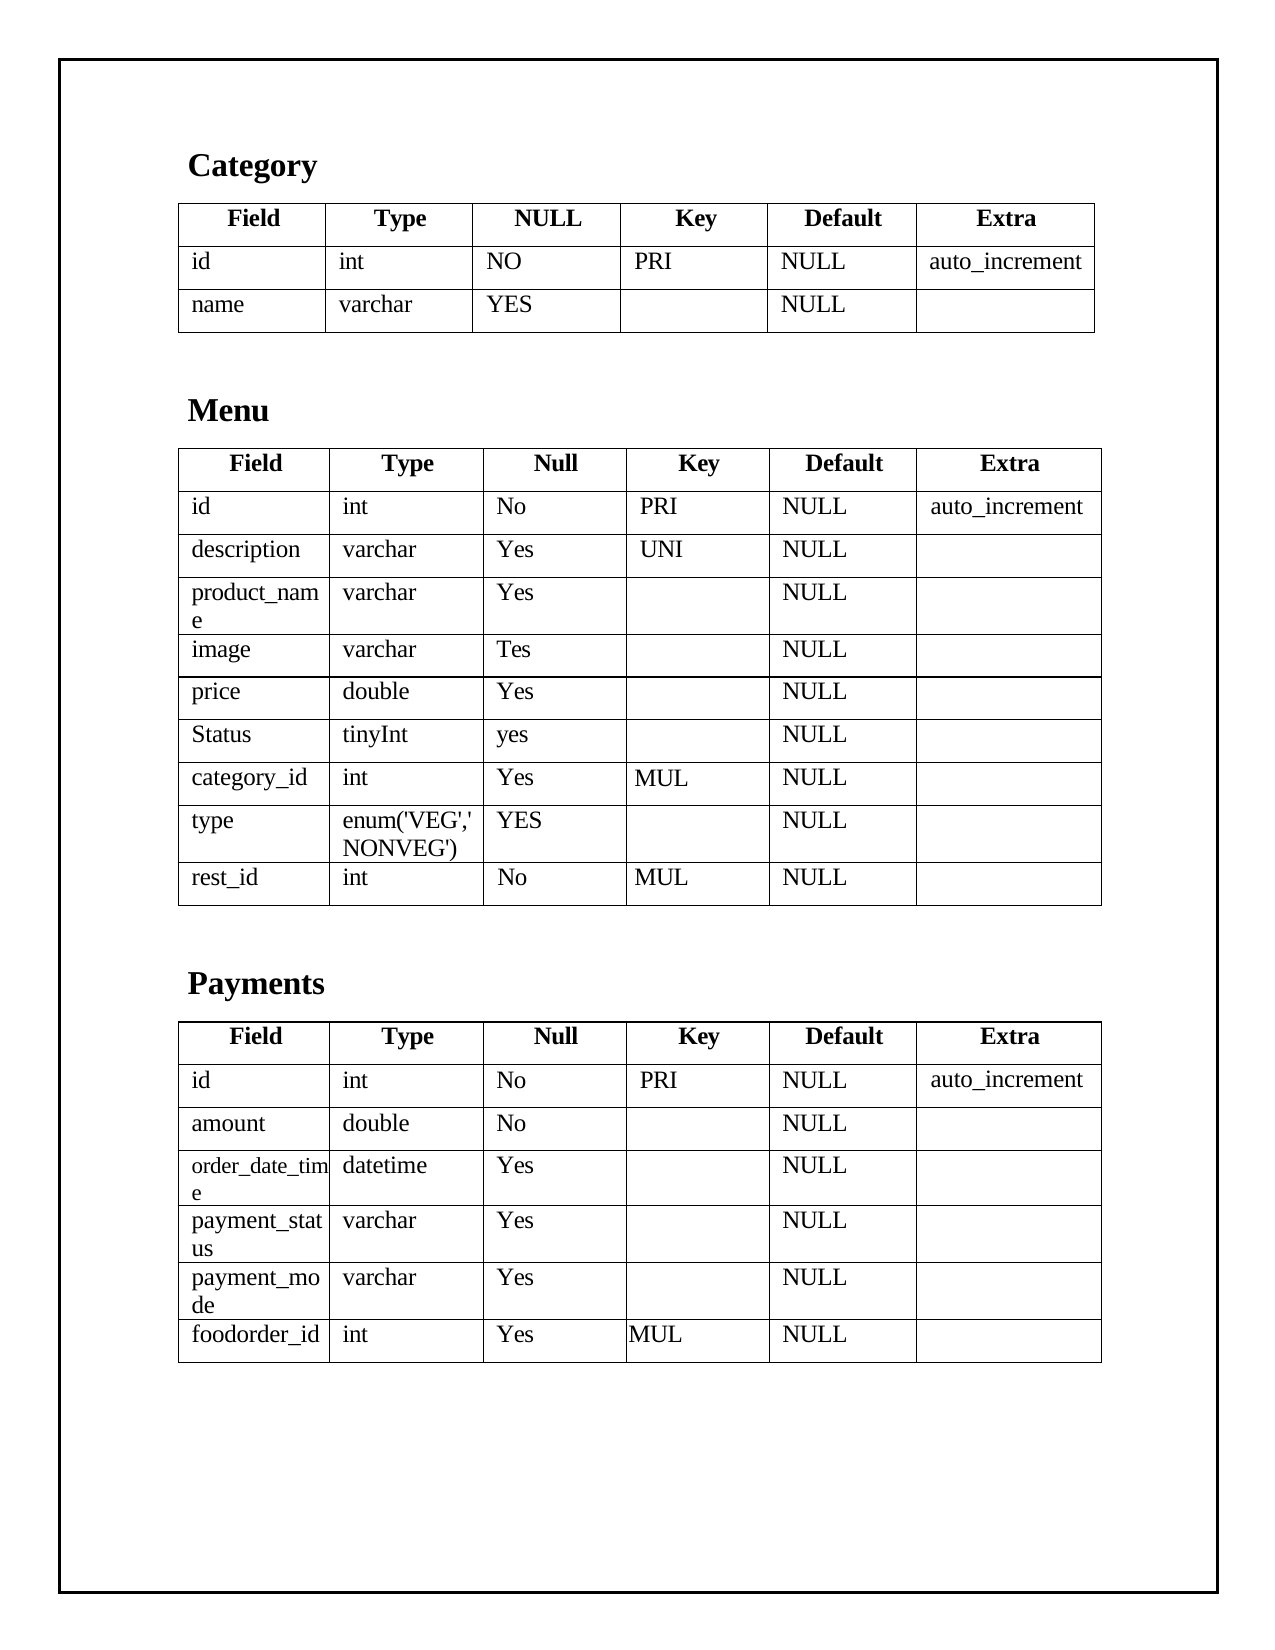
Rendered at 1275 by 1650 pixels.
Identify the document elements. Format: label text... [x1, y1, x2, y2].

table_cell int [330, 1065, 483, 1107]
table_cell Tes [484, 635, 626, 676]
table_cell PRI [627, 1065, 769, 1107]
table_header Type [326, 204, 472, 246]
table_cell int [330, 1320, 483, 1362]
table_cell NULL [770, 806, 916, 862]
table_cell [917, 806, 1101, 862]
table_cell [917, 535, 1101, 577]
table_header Type [330, 1023, 483, 1064]
table_cell [627, 1108, 769, 1150]
table_cell [917, 1206, 1101, 1262]
table_cell rest_id [179, 863, 329, 905]
table_cell [621, 290, 767, 332]
table_cell [917, 635, 1101, 676]
table_cell PRI [627, 492, 769, 534]
text Payments [187, 963, 1213, 1002]
table_cell image [179, 635, 329, 676]
table_cell NULL [770, 763, 916, 805]
table_cell UNI [627, 535, 769, 577]
table_cell NULL [770, 1263, 916, 1319]
table_cell Yes [484, 1320, 626, 1362]
table_header Default [770, 1023, 916, 1064]
table_header Field [179, 1023, 329, 1064]
table_cell NULL [770, 1108, 916, 1150]
table_cell int [326, 247, 472, 289]
table_header Default [768, 204, 916, 246]
table_cell id [179, 492, 329, 534]
table_cell category_id [179, 763, 329, 805]
table_cell [917, 1151, 1101, 1205]
table_cell NULL [768, 247, 916, 289]
table_cell [627, 1206, 769, 1262]
table_cell [627, 1151, 769, 1205]
table_cell auto_increment [917, 1065, 1101, 1107]
table_cell [917, 720, 1101, 762]
table_header Default [770, 449, 916, 491]
table_cell int [330, 863, 483, 905]
table_cell varchar [326, 290, 472, 332]
table_cell order_date_time [179, 1151, 329, 1205]
table_header Extra [917, 1023, 1101, 1064]
table_cell [917, 578, 1101, 634]
table_header Key [627, 1023, 769, 1064]
table_cell No [484, 492, 626, 534]
table_cell datetime [330, 1151, 483, 1205]
table_cell MUL [627, 763, 769, 805]
table_cell Yes [484, 535, 626, 577]
table_cell NULL [768, 290, 916, 332]
table_header Key [627, 449, 769, 491]
table_cell [627, 720, 769, 762]
table_header Field [179, 449, 329, 491]
table_cell Yes [484, 1151, 626, 1205]
table_cell YES [473, 290, 620, 332]
table_header Field [179, 204, 325, 246]
table_cell NULL [770, 492, 916, 534]
table_header NULL [473, 204, 620, 246]
table_cell [917, 1320, 1101, 1362]
table_header Extra [917, 449, 1101, 491]
table_cell Yes [484, 1263, 626, 1319]
table_cell [917, 1108, 1101, 1150]
table_cell NULL [770, 1320, 916, 1362]
table_cell double [330, 1108, 483, 1150]
text Menu [187, 390, 1213, 428]
table_cell [627, 678, 769, 719]
table_cell Status [179, 720, 329, 762]
table_cell [917, 863, 1101, 905]
table_cell MUL [627, 863, 769, 905]
table_cell id [179, 1065, 329, 1107]
table_cell varchar [330, 635, 483, 676]
table_cell enum('VEG','NONVEG') [330, 806, 483, 862]
table_cell varchar [330, 578, 483, 634]
table_cell payment_mode [179, 1263, 329, 1319]
table_cell [917, 763, 1101, 805]
table_cell NO [473, 247, 620, 289]
table_cell [917, 678, 1101, 719]
table_cell [627, 635, 769, 676]
table_cell MUL [627, 1320, 769, 1362]
table_cell varchar [330, 535, 483, 577]
table_cell NULL [770, 1065, 916, 1107]
table_header Null [484, 449, 626, 491]
table_cell description [179, 535, 329, 577]
table_cell [917, 1263, 1101, 1319]
table_cell No [484, 1065, 626, 1107]
table_cell Yes [484, 578, 626, 634]
table_cell Yes [484, 1206, 626, 1262]
table_cell NULL [770, 635, 916, 676]
table_cell NULL [770, 720, 916, 762]
table_cell No [484, 1108, 626, 1150]
table_cell payment_status [179, 1206, 329, 1262]
table_cell Yes [484, 763, 626, 805]
table_cell type [179, 806, 329, 862]
table_cell int [330, 763, 483, 805]
table_cell [627, 806, 769, 862]
table_cell NULL [770, 535, 916, 577]
table_cell varchar [330, 1206, 483, 1262]
table_cell NULL [770, 578, 916, 634]
table_cell NULL [770, 678, 916, 719]
table_cell amount [179, 1108, 329, 1150]
table_cell [627, 578, 769, 634]
table_header Null [484, 1023, 626, 1064]
table_cell PRI [621, 247, 767, 289]
table_cell product_name [179, 578, 329, 634]
table_cell No [484, 863, 626, 905]
table_cell [917, 290, 1094, 332]
table_header Extra [917, 204, 1094, 246]
table_cell NULL [770, 1206, 916, 1262]
table_cell yes [484, 720, 626, 762]
table_cell auto_increment [917, 492, 1101, 534]
table_cell double [330, 678, 483, 719]
table_cell YES [484, 806, 626, 862]
table_cell Yes [484, 678, 626, 719]
table_cell [627, 1263, 769, 1319]
table_cell id [179, 247, 325, 289]
text Category [187, 145, 1213, 184]
table_cell price [179, 678, 329, 719]
table_cell varchar [330, 1263, 483, 1319]
table_cell foodorder_id [179, 1320, 329, 1362]
table_header Key [621, 204, 767, 246]
table_header Type [330, 449, 483, 491]
table_cell name [179, 290, 325, 332]
table_cell auto_increment [917, 247, 1094, 289]
table_cell tinyInt [330, 720, 483, 762]
table_cell NULL [770, 863, 916, 905]
table_cell int [330, 492, 483, 534]
table_cell NULL [770, 1151, 916, 1205]
